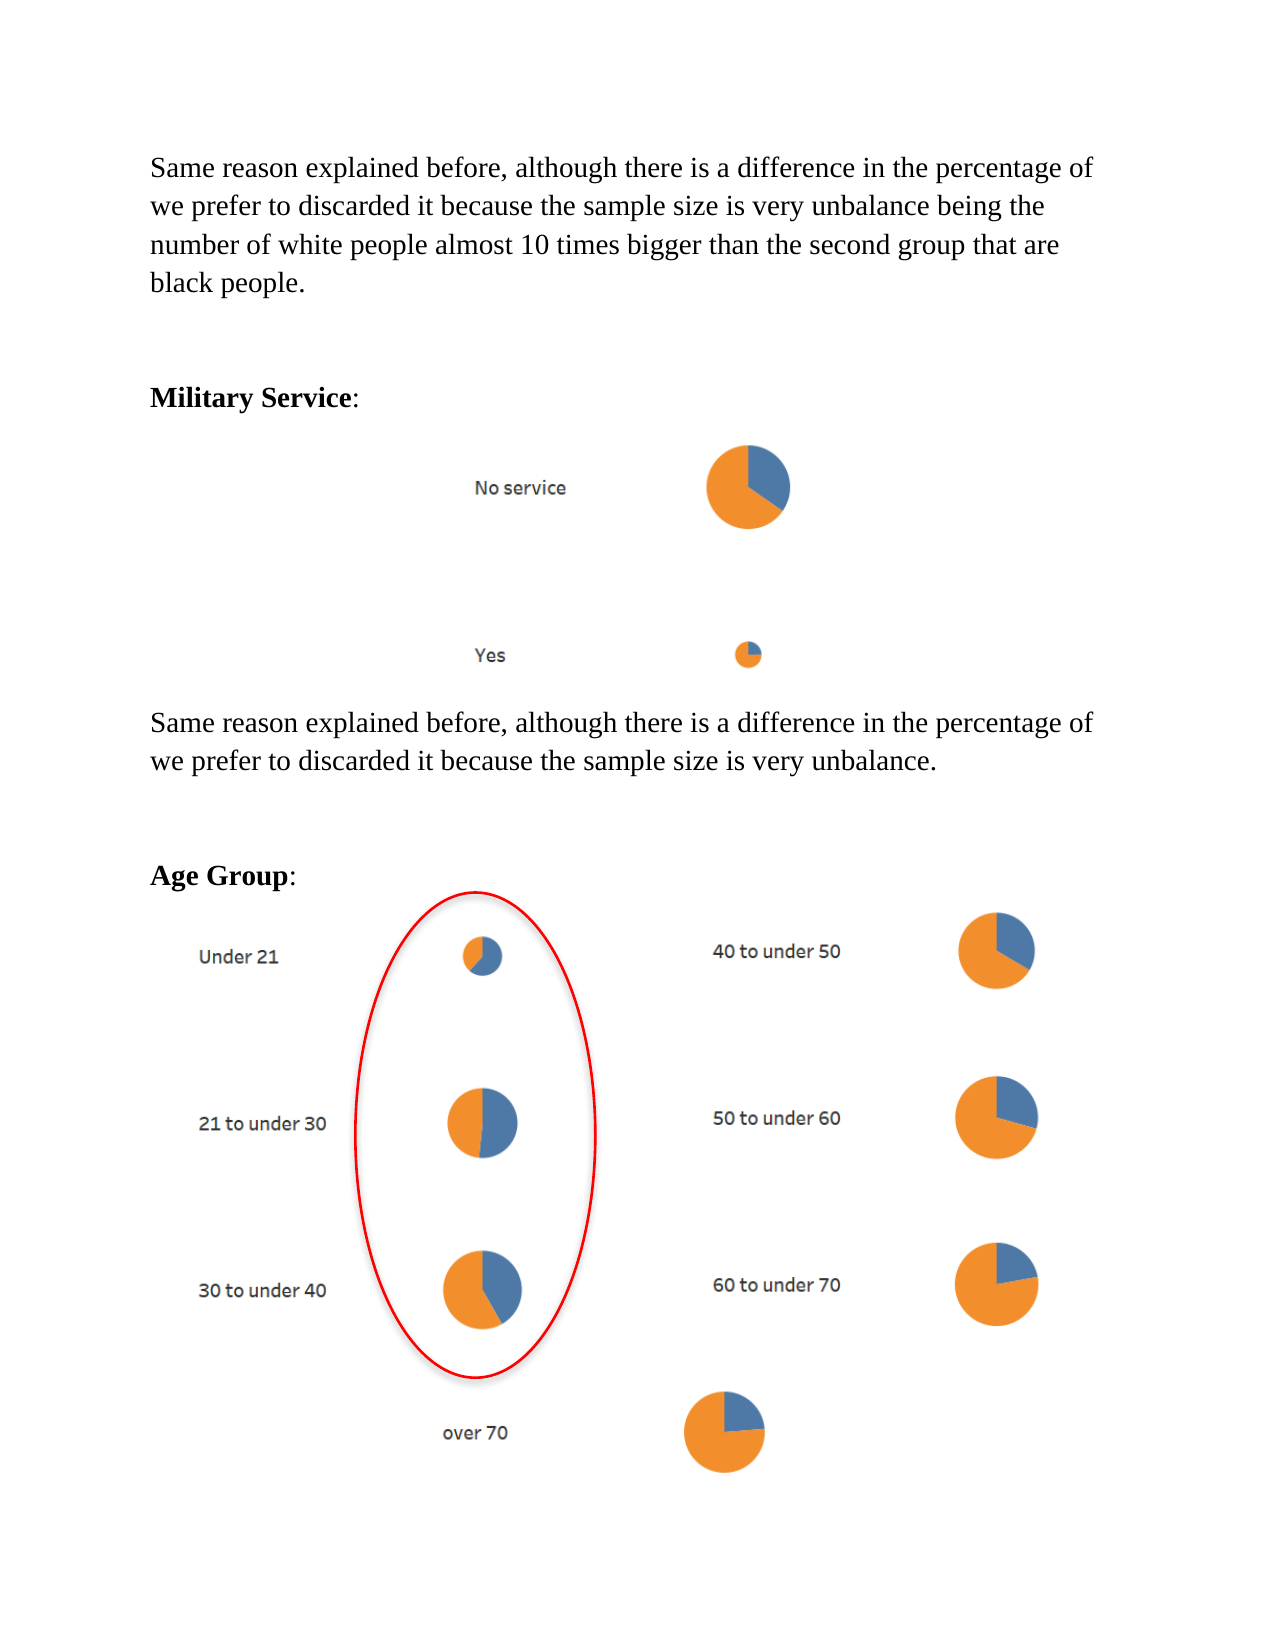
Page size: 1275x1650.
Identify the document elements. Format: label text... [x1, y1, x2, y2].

picture [357, 926, 587, 1339]
text Military Service: [150, 380, 1125, 414]
picture [188, 926, 411, 1339]
text Same reason explained before, although there is a difference in the percentage of we prefer to discarded it because the sample size is very unbalance being the number of white people almost 10 times bigger than the second group that are black people. [150, 150, 1125, 299]
picture [466, 437, 809, 683]
picture [697, 906, 1099, 1329]
picture [427, 1383, 826, 1476]
picture [539, 926, 587, 1035]
text Age Group: [150, 858, 1125, 892]
text Same reason explained before, although there is a difference in the percentage of we prefer to discarded it because the sample size is very unbalance. [150, 705, 1125, 777]
picture [543, 1236, 587, 1339]
